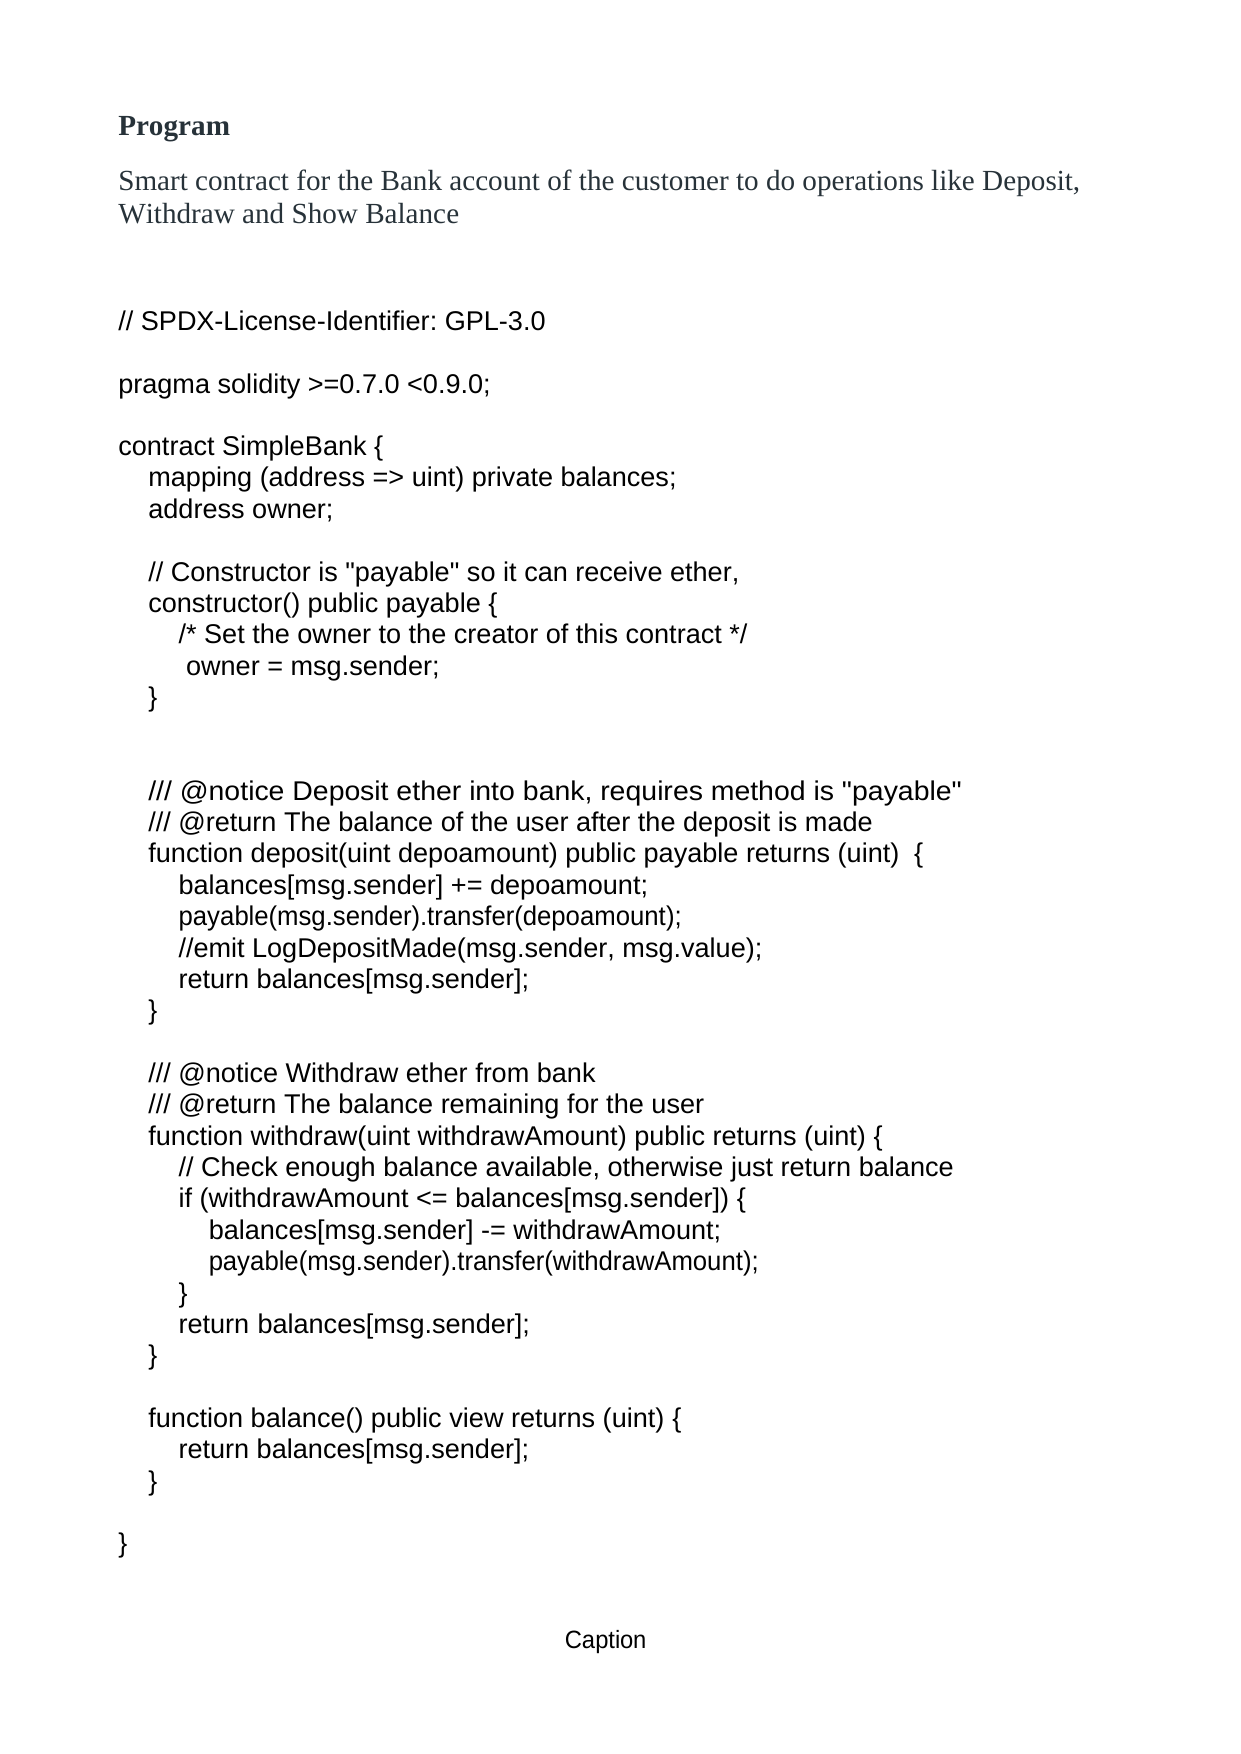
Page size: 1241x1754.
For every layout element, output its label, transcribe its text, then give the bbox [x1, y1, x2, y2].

text // Constructor is "payable" so it can receive ether, constructor() public payable { [148, 556, 770, 618]
text function balance() public view returns (uint) { return balances[msg.sender]; [148, 1402, 702, 1464]
subtitle Program [118, 108, 1126, 142]
text // SPDX-License-Identifier: GPL-3.0 pragma solidity >=0.7.0 <0.9.0; contract SimpleBank { [118, 274, 584, 461]
text } [148, 1465, 1126, 1496]
text /* Set the owner to the creator of this contract */ owner = msg.sender; [178, 618, 770, 681]
text balances[msg.sender] -= withdrawAmount; payable(msg.sender).transfer(withdrawAmount); [208, 1214, 1100, 1276]
text } [118, 1527, 1126, 1559]
text Smart contract for the Bank account of the customer to do operations like Deposit, Withdraw and Show Balance [118, 163, 1082, 230]
text } [148, 994, 1126, 1026]
text //emit LogDepositMade(msg.sender, msg.value); return balances[msg.sender]; [178, 932, 770, 994]
text /// @return The balance of the user after the deposit is made function deposit(uint depoamount) public payable returns (uint) { [148, 806, 965, 869]
text return balances[msg.sender]; [178, 1308, 1126, 1339]
text /// @notice Deposit ether into bank, requires method is "payable" [148, 775, 1126, 806]
text balances[msg.sender] += depoamount; payable(msg.sender).transfer(depoamount); [178, 869, 1100, 931]
text function withdraw(uint withdrawAmount) public returns (uint) { [148, 1120, 1126, 1151]
text // Check enough balance available, otherwise just return balance if (withdrawAmount <= balances[msg.sender]) { [178, 1151, 965, 1214]
text } [148, 681, 1126, 712]
text /// @return The balance remaining for the user [148, 1088, 1126, 1120]
text mapping (address => uint) private balances; address owner; [148, 461, 770, 524]
text } [148, 1339, 1126, 1371]
text /// @notice Withdraw ether from bank [148, 1057, 1126, 1088]
text } [178, 1277, 1126, 1308]
